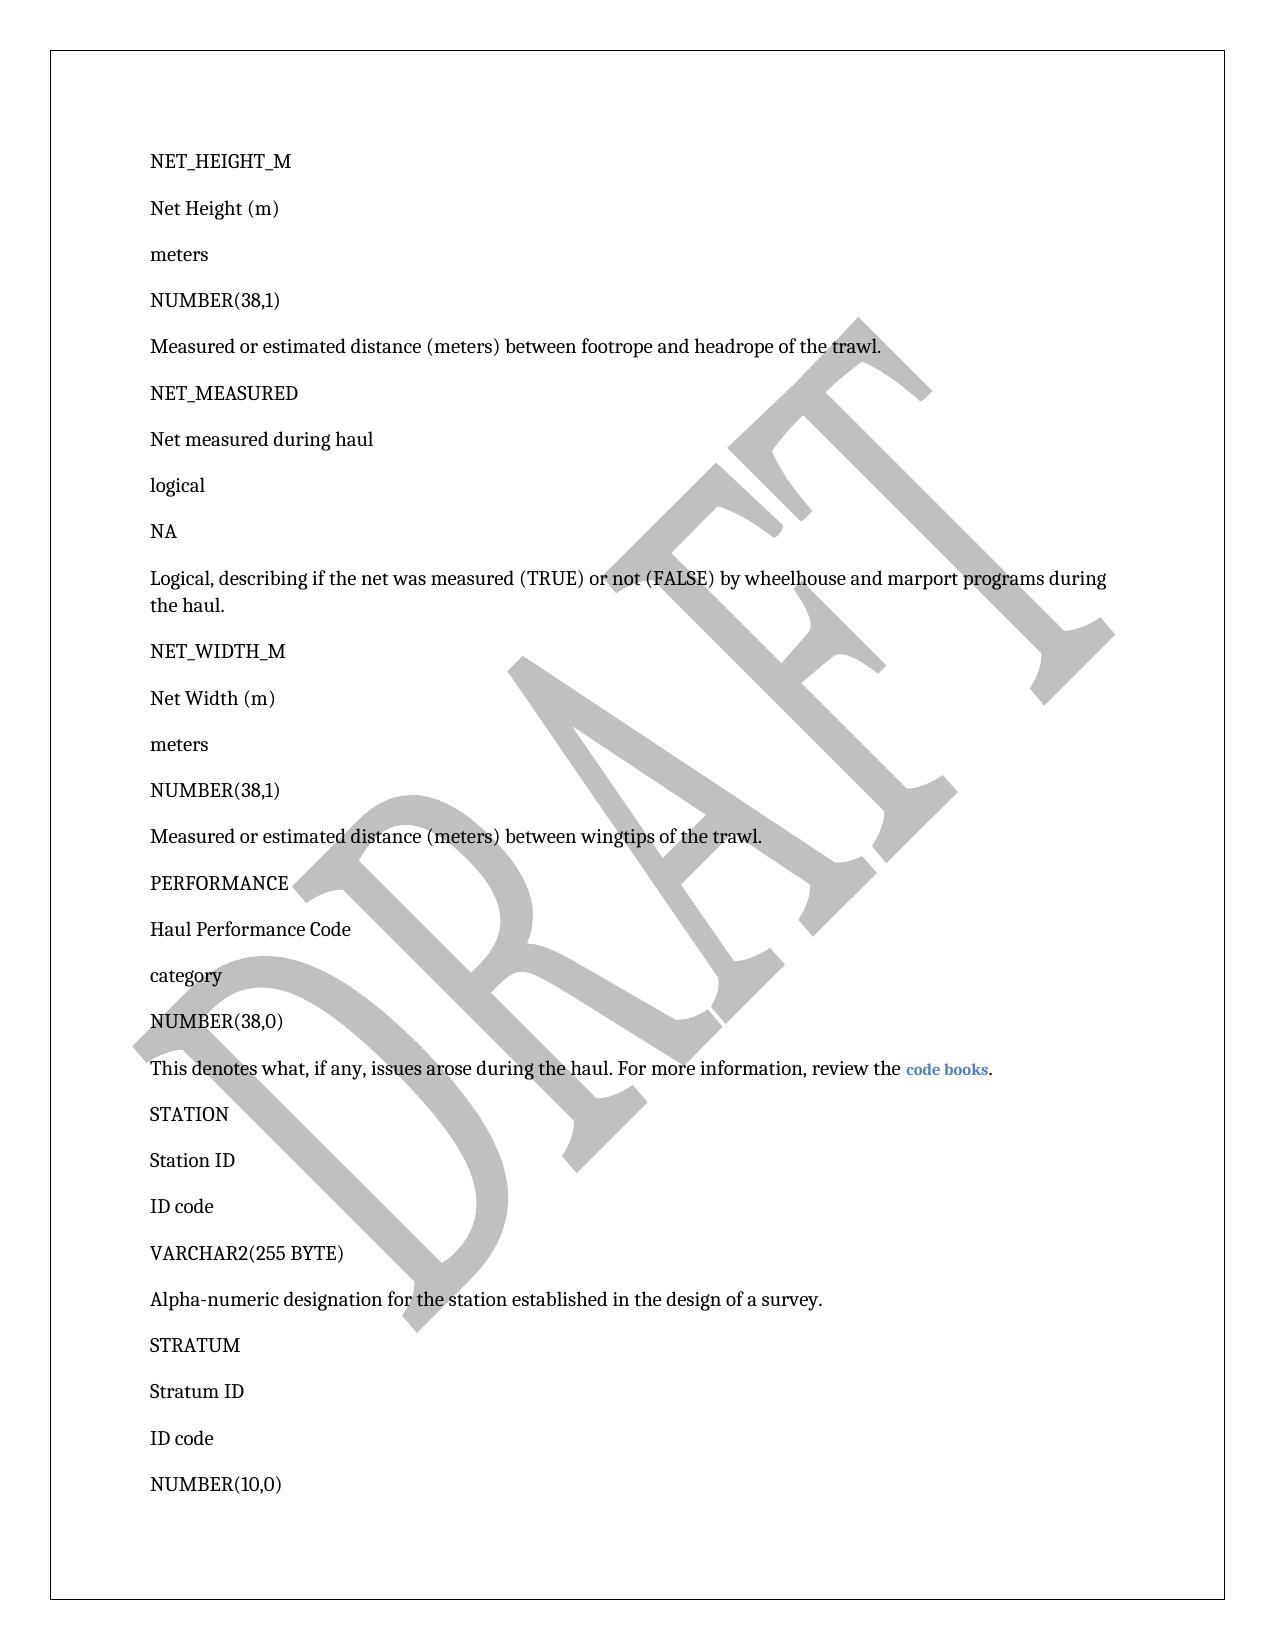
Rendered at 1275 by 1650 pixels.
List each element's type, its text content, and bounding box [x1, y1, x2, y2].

text Haul Performance Code [150, 917, 1125, 941]
text Net measured during haul [150, 427, 1125, 451]
text meters [150, 732, 1125, 756]
text NUMBER(38,1) [150, 779, 1125, 803]
text This denotes what, if any, issues arose during the haul. For more information, review the code books. [150, 1056, 1125, 1080]
text NA [150, 520, 1125, 544]
text Net Height (m) [150, 196, 1125, 220]
text NUMBER(38,0) [150, 1010, 1125, 1034]
text STATION [150, 1102, 1125, 1126]
text NUMBER(10,0) [150, 1472, 1125, 1496]
text PERFORMANCE [150, 871, 1125, 895]
text Measured or estimated distance (meters) between footrope and headrope of the trawl. [150, 335, 1125, 359]
text category [150, 964, 1125, 988]
text NUMBER(38,1) [150, 289, 1125, 313]
text ID code [150, 1195, 1125, 1219]
text Logical, describing if the net was measured (TRUE) or not (FALSE) by wheelhouse and marport programs during the haul. [150, 566, 1125, 618]
text NET_WIDTH_M [150, 640, 1125, 664]
text NET_HEIGHT_M [150, 150, 1125, 174]
text ID code [150, 1426, 1125, 1450]
text meters [150, 242, 1125, 266]
text Alpha-numeric designation for the station established in the design of a survey. [150, 1287, 1125, 1311]
text Stratum ID [150, 1380, 1125, 1404]
text Net Width (m) [150, 686, 1125, 710]
text VARCHAR2(255 BYTE) [150, 1241, 1125, 1265]
text STRATUM [150, 1334, 1125, 1358]
text Station ID [150, 1149, 1125, 1173]
text logical [150, 474, 1125, 498]
text Measured or estimated distance (meters) between wingtips of the trawl. [150, 825, 1125, 849]
text NET_MEASURED [150, 381, 1125, 405]
